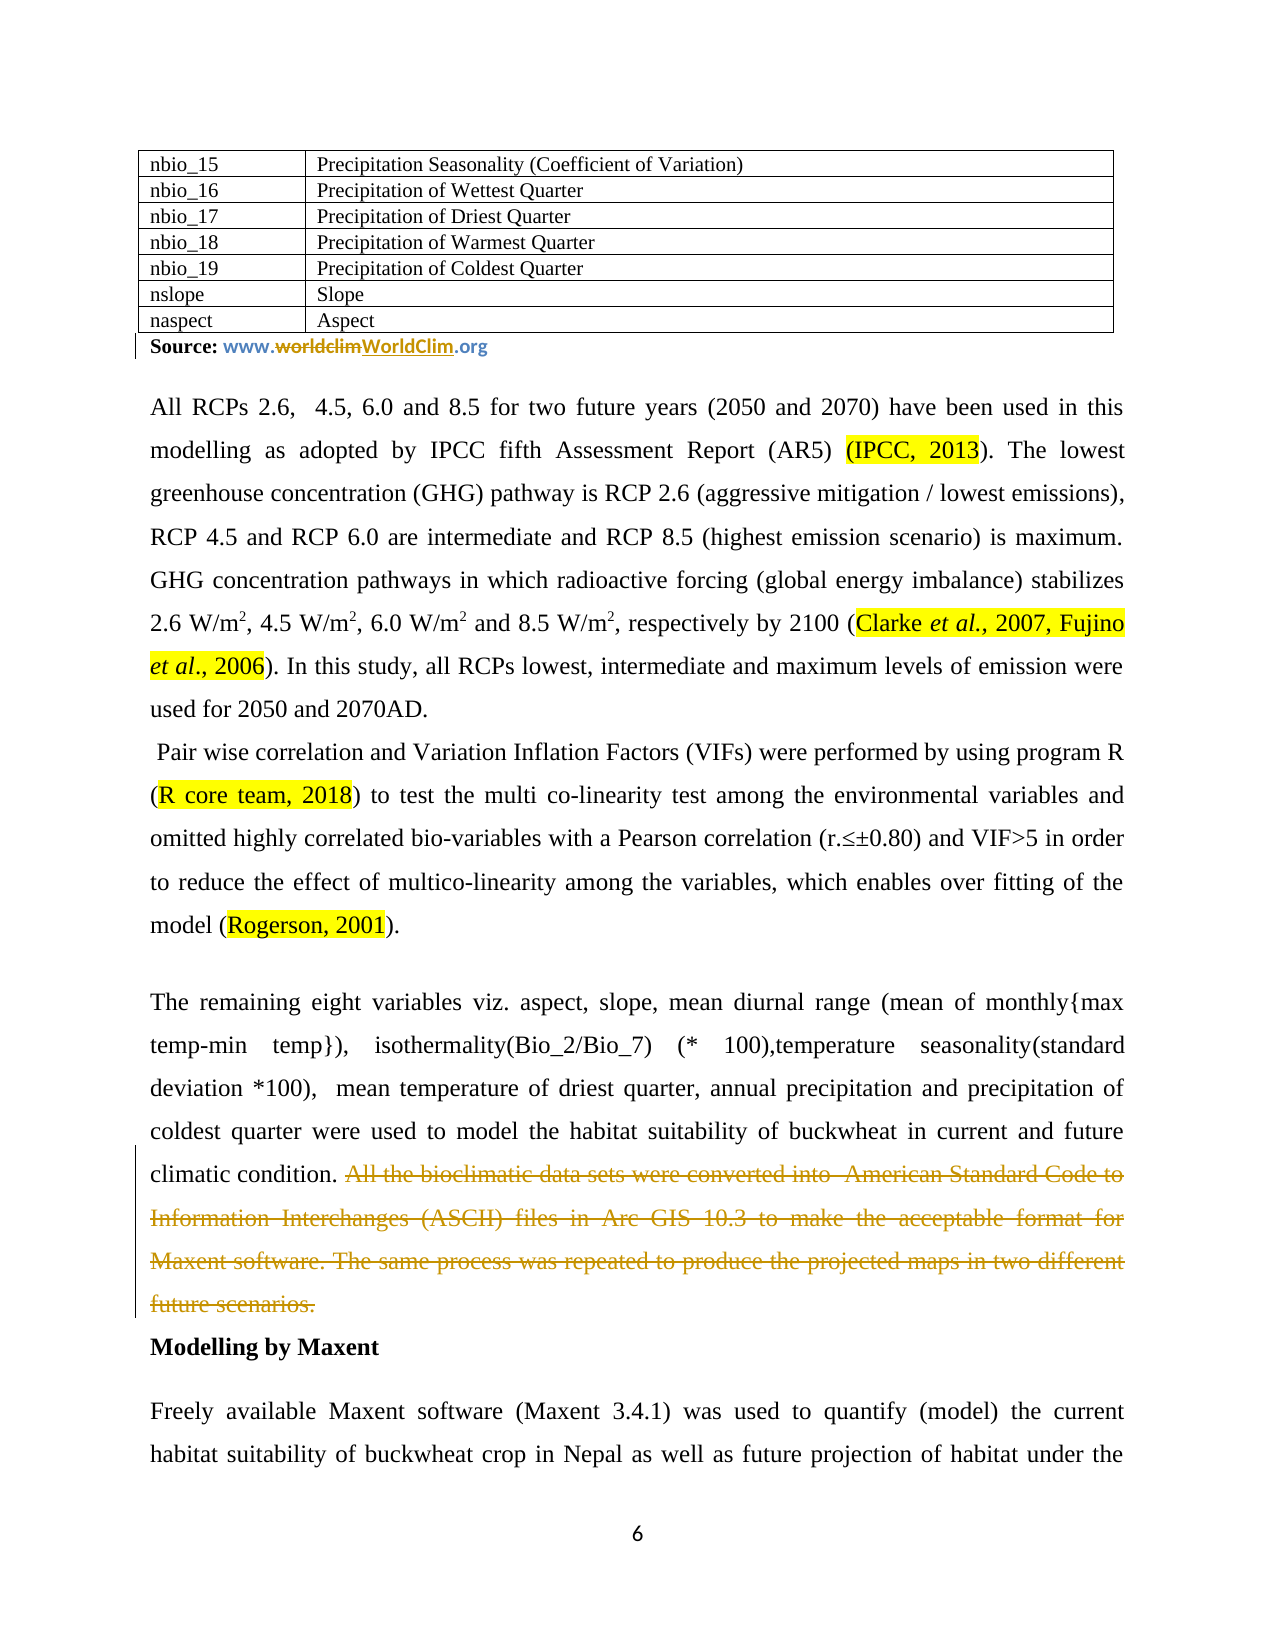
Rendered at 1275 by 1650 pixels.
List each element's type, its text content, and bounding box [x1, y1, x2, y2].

text All RCPs 2.6, 4.5, 6.0 and 8.5 for two future years (2050 and 2070) have been used in this modelling as adopted by IPCC fifth Assessment Report (AR5) (IPCC, 2013). The lowest greenhouse concentration (GHG) pathway is RCP 2.6 (aggressive mitigation / lowest emissions), RCP 4.5 and RCP 6.0 are intermediate and RCP 8.5 (highest emission scenario) is maximum. GHG concentration pathways in which radioactive forcing (global energy imbalance) stabilizes 2.6 W/m2, 4.5 W/m2, 6.0 W/m2 and 8.5 W/m2, respectively by 2100 (Clarke et al., 2007, Fujino et al., 2006). In this study, all RCPs lowest, intermediate and maximum levels of emission were used for 2050 and 2070AD. [150, 392, 1125, 723]
table_cell Precipitation of Wettest Quarter [306, 177, 1113, 202]
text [150, 1396, 1125, 1468]
table_cell Slope [306, 281, 1113, 306]
table_cell Precipitation of Coldest Quarter [306, 255, 1113, 280]
text The remaining eight variables viz. aspect, slope, mean diurnal range (mean of monthly{max temp-min temp}), isothermality(Bio_2/Bio_7) (* 100),temperature seasonality(standard deviation *100), mean temperature of driest quarter, annual precipitation and precipitation of coldest quarter were used to model the habitat suitability of buckwheat in current and future climatic condition. [150, 1263, 1125, 1318]
table_cell Precipitation of Driest Quarter [306, 203, 1113, 228]
table_cell nbio_14 nbio_15 [139, 151, 305, 176]
text The remaining eight variables viz. aspect, slope, mean diurnal range (mean of monthly{max temp-min temp}), isothermality(Bio_2/Bio_7) (* 100),temperature seasonality(standard deviation *100), mean temperature of driest quarter, annual precipitation and precipitation of coldest quarter were used to model the habitat suitability of buckwheat in current and future climatic condition. [150, 987, 1125, 1261]
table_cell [306, 151, 1113, 176]
table_cell nbio_18 [139, 229, 305, 254]
table_cell nbio_16 [139, 177, 305, 202]
table_cell nbio_19 [139, 255, 305, 280]
table_cell nbio_17 [139, 203, 305, 228]
table_cell naspect [139, 307, 305, 332]
text Source: www..org [150, 333, 1125, 359]
table_cell Aspect [306, 307, 1113, 332]
text Modelling by Maxent [150, 1332, 1125, 1361]
text Pair wise correlation and Variation Inflation Factors (VIFs) were performed by using program R (R core team, 2018) to test the multi co-linearity test among the environmental variables and omitted highly correlated bio-variables with a Pearson correlation (r.≤±0.80) and VIF>5 in order to reduce the effect of multico-linearity among the variables, which enables over fitting of the model (Rogerson, 2001). [150, 737, 1125, 938]
table_cell nslope [139, 281, 305, 306]
table_cell Precipitation of Warmest Quarter [306, 229, 1113, 254]
